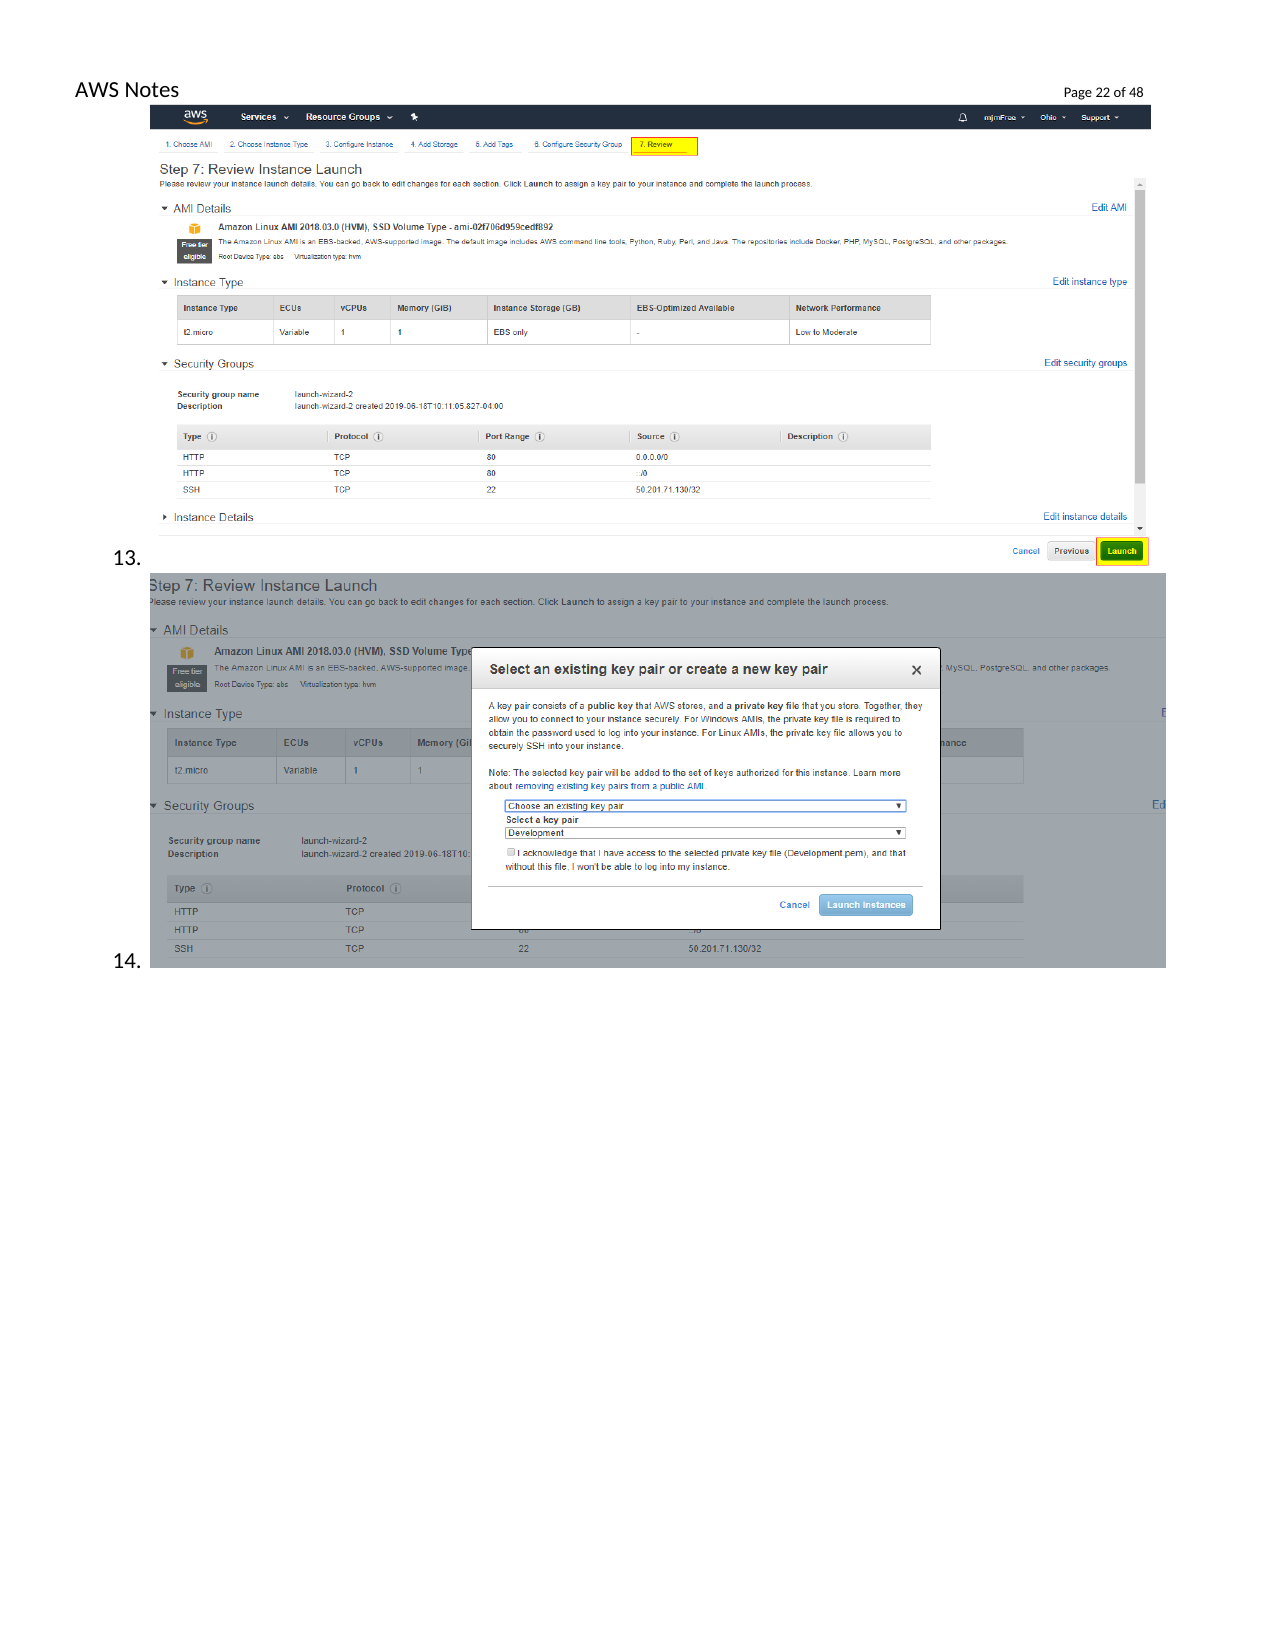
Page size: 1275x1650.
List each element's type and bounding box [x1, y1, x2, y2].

picture [150, 102, 1151, 566]
picture [150, 573, 1166, 968]
